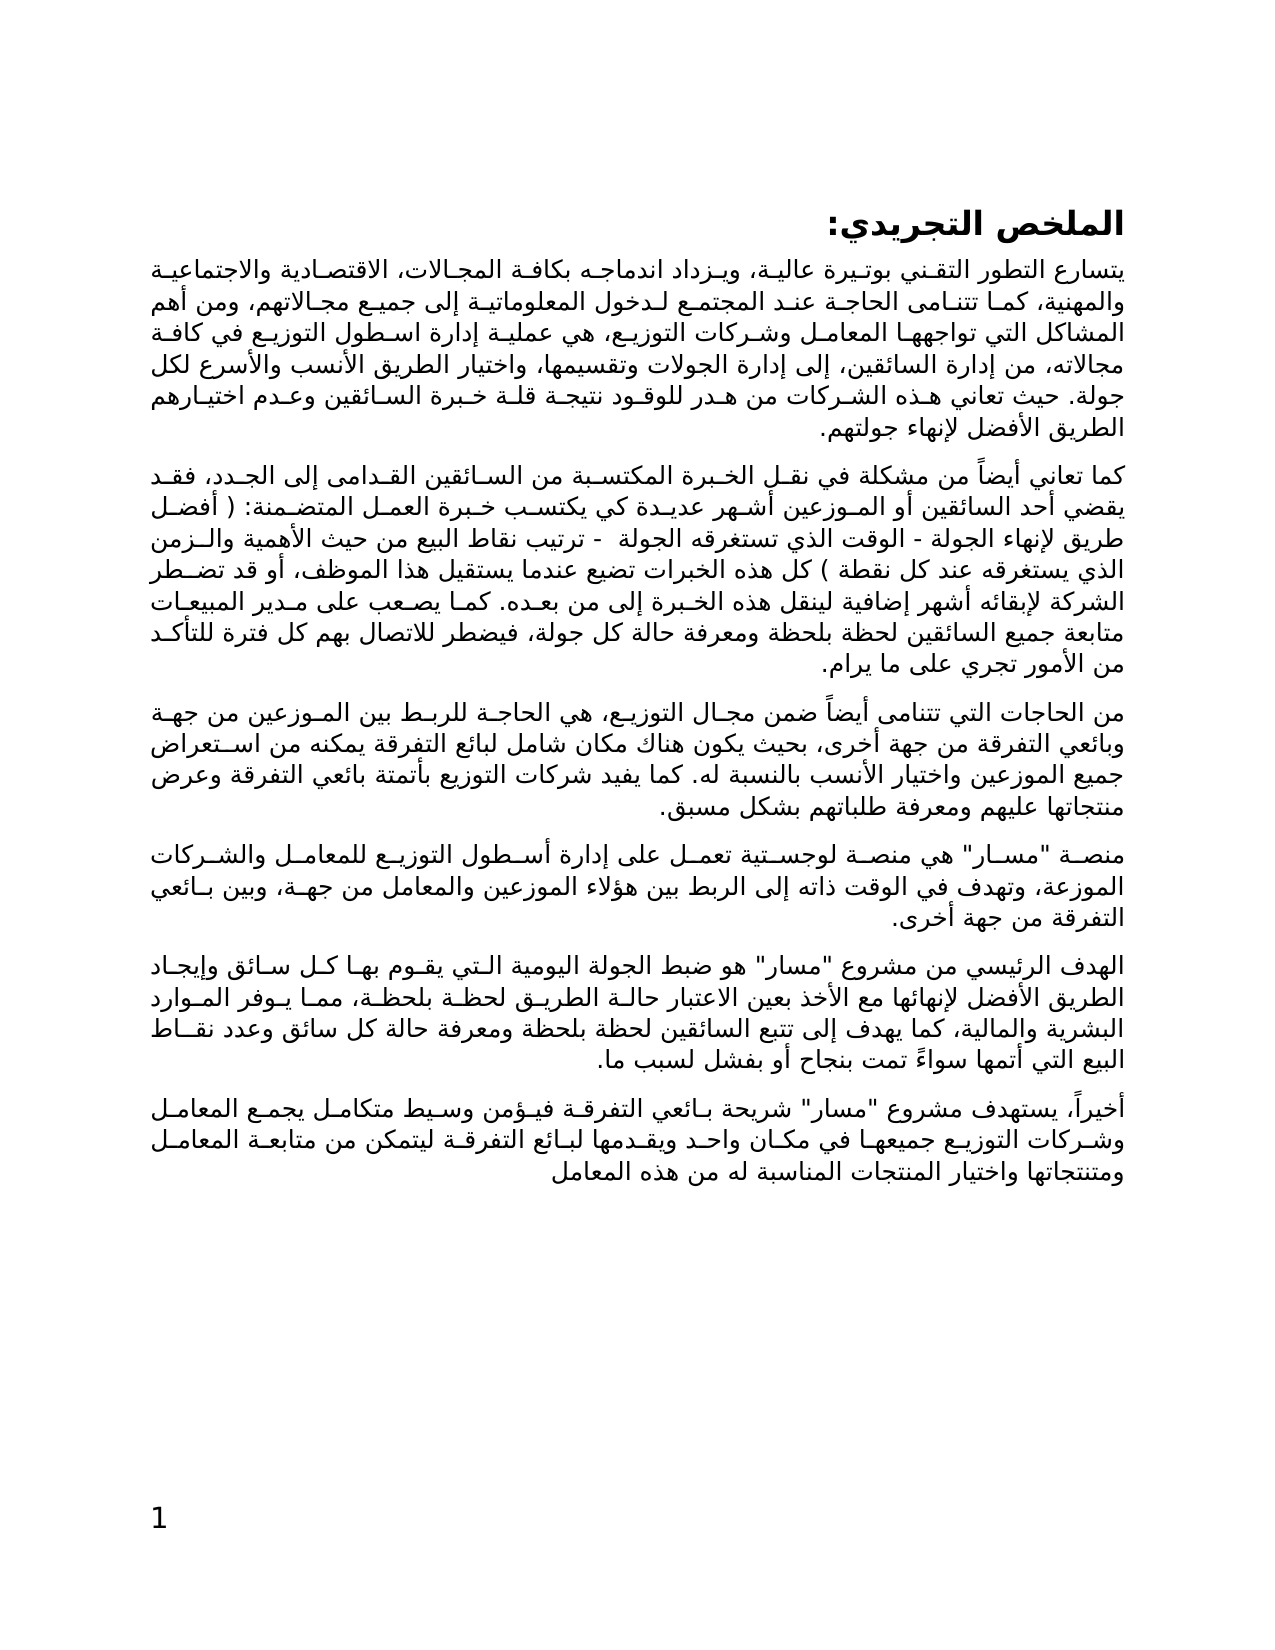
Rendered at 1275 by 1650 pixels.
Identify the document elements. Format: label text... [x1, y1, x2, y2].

text كما تعاني أيضاً من مشكلة في نقل الخبرة المكتسبة من السائقين القدامى إلى الجدد، فقد يقضي أحد السائقين أو الموزعين أشهر عديدة كي يكتسب خبرة العمل المتضمنة: ( أفضل طريق لإنهاء الجولة - الوقت الذي تستغرقه الجولة - ترتيب نقاط البيع من حيث الأهمية والزمن الذي يستغرقه عند كل نقطة ) كل هذه الخبرات تضيع عندما يستقيل هذا الموظف، أو قد تضطر الشركة لإبقائه أشهر إضافية لينقل هذه الخبرة إلى من بعده. كما يصعب على مدير المبيعات متابعة جميع السائقين لحظة بلحظة ومعرفة حالة كل جولة، فيضطر للاتصال بهم كل فترة للتأكد من الأمور تجري على ما يرام. [150, 461, 1125, 679]
text الهدف الرئيسي من مشروع "مسار" هو ضبط الجولة اليومية التي يقوم بها كل سائق وإيجاد الطريق الأفضل لإنهائها مع الأخذ بعين الاعتبار حالة الطريق لحظة بلحظة، مما يوفر الموارد البشرية والمالية، كما يهدف إلى تتبع السائقين لحظة بلحظة ومعرفة حالة كل سائق وعدد نقاط البيع التي أتمها سواءً تمت بنجاح أو بفشل لسبب ما. [150, 951, 1125, 1075]
text منصة "مسار" هي منصة لوجستية تعمل على إدارة أسطول التوزيع للمعامل والشركات الموزعة، وتهدف في الوقت ذاته إلى الربط بين هؤلاء الموزعين والمعامل من جهة، وبين بائعي التفرقة من جهة أخرى. [150, 840, 1125, 932]
title الملخص التجريدي: [150, 204, 1125, 243]
text أخيراً، يستهدف مشروع "مسار" شريحة بائعي التفرقة فيؤمن وسيط متكامل يجمع المعامل وشركات التوزيع جميعها في مكان واحد ويقدمها لبائع التفرقة ليتمكن من متابعة المعامل ومتنتجاتها واختيار المنتجات المناسبة له من هذه المعامل [150, 1094, 1125, 1186]
text من الحاجات التي تتنامى أيضاً ضمن مجال التوزيع، هي الحاجة للربط بين الموزعين من جهة وبائعي التفرقة من جهة أخرى، بحيث يكون هناك مكان شامل لبائع التفرقة يمكنه من استعراض جميع الموزعين واختيار الأنسب بالنسبة له. كما يفيد شركات التوزيع بأتمتة بائعي التفرقة وعرض منتجاتها عليهم ومعرفة طلباتهم بشكل مسبق. [150, 698, 1125, 821]
text يتسارع التطور التقني بوتيرة عالية، ويزداد اندماجه بكافة المجالات، الاقتصادية والاجتماعية والمهنية، كما تتنامى الحاجة عند المجتمع لدخول المعلوماتية إلى جميع مجالاتهم، ومن أهم المشاكل التي تواجهها المعامل وشركات التوزيع، هي عملية إدارة اسطول التوزيع في كافة مجالاته، من إدارة السائقين، إلى إدارة الجولات وتقسيمها، واختيار الطريق الأنسب والأسرع لكل جولة. حيث تعاني هذه الشركات من هدر للوقود نتيجة قلة خبرة السائقين وعدم اختيارهم الطريق الأفضل لإنهاء جولتهم. [150, 256, 1125, 442]
